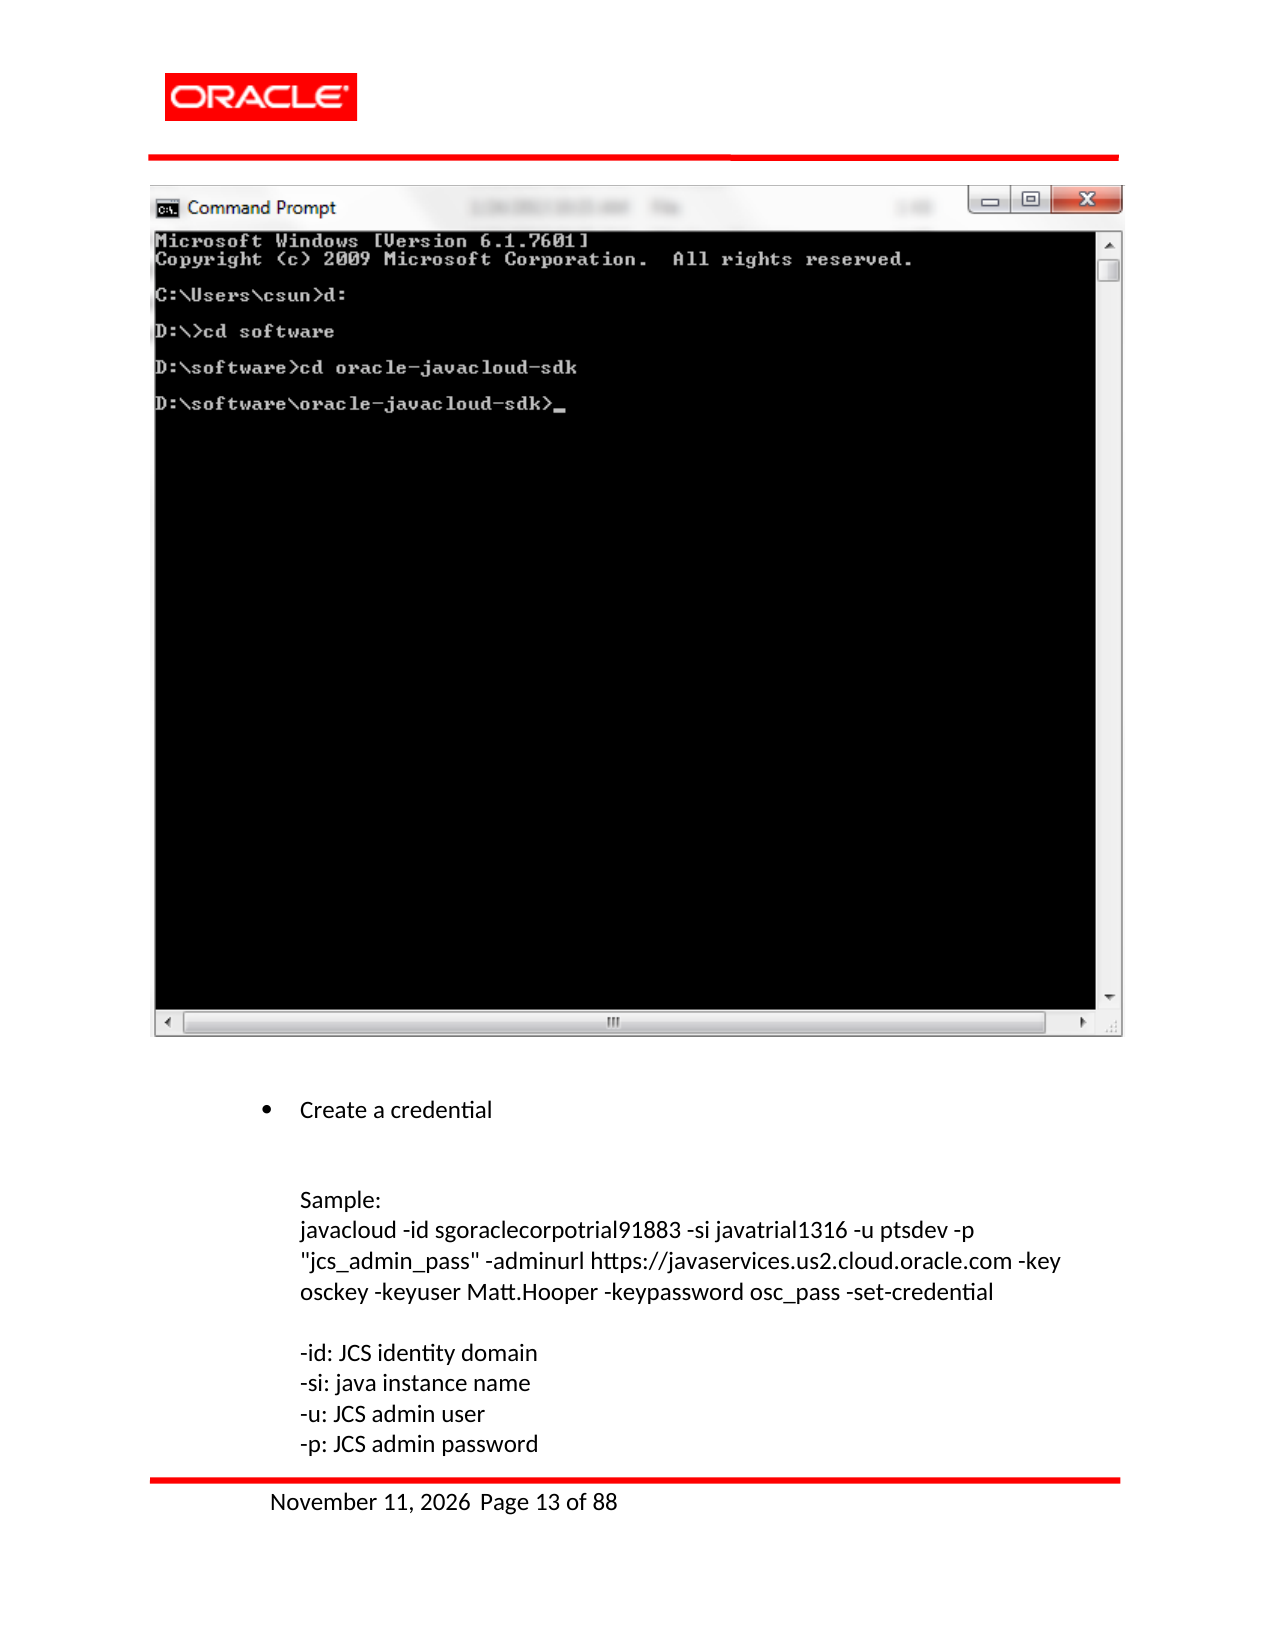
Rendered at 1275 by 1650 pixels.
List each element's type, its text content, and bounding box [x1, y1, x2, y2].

list Sample: [300, 1184, 1125, 1215]
list Create a credential [262, 1094, 1125, 1125]
picture [165, 73, 358, 121]
list -p: JCS admin password [300, 1428, 1125, 1459]
list -si: java instance name [300, 1367, 1125, 1398]
picture [150, 185, 1125, 1037]
list -u: JCS admin user [300, 1398, 1125, 1428]
list -id: JCS identity domain [300, 1337, 1125, 1367]
list javacloud -id sgoraclecorpotrial91883 -si javatrial1316 -u ptsdev -p "jcs_admin_pass" -adminurl https://javaservices.us2.cloud.oracle.com -key osckey -keyuser Matt.Hooper -keypassword osc_pass -set-credential [300, 1215, 1125, 1306]
